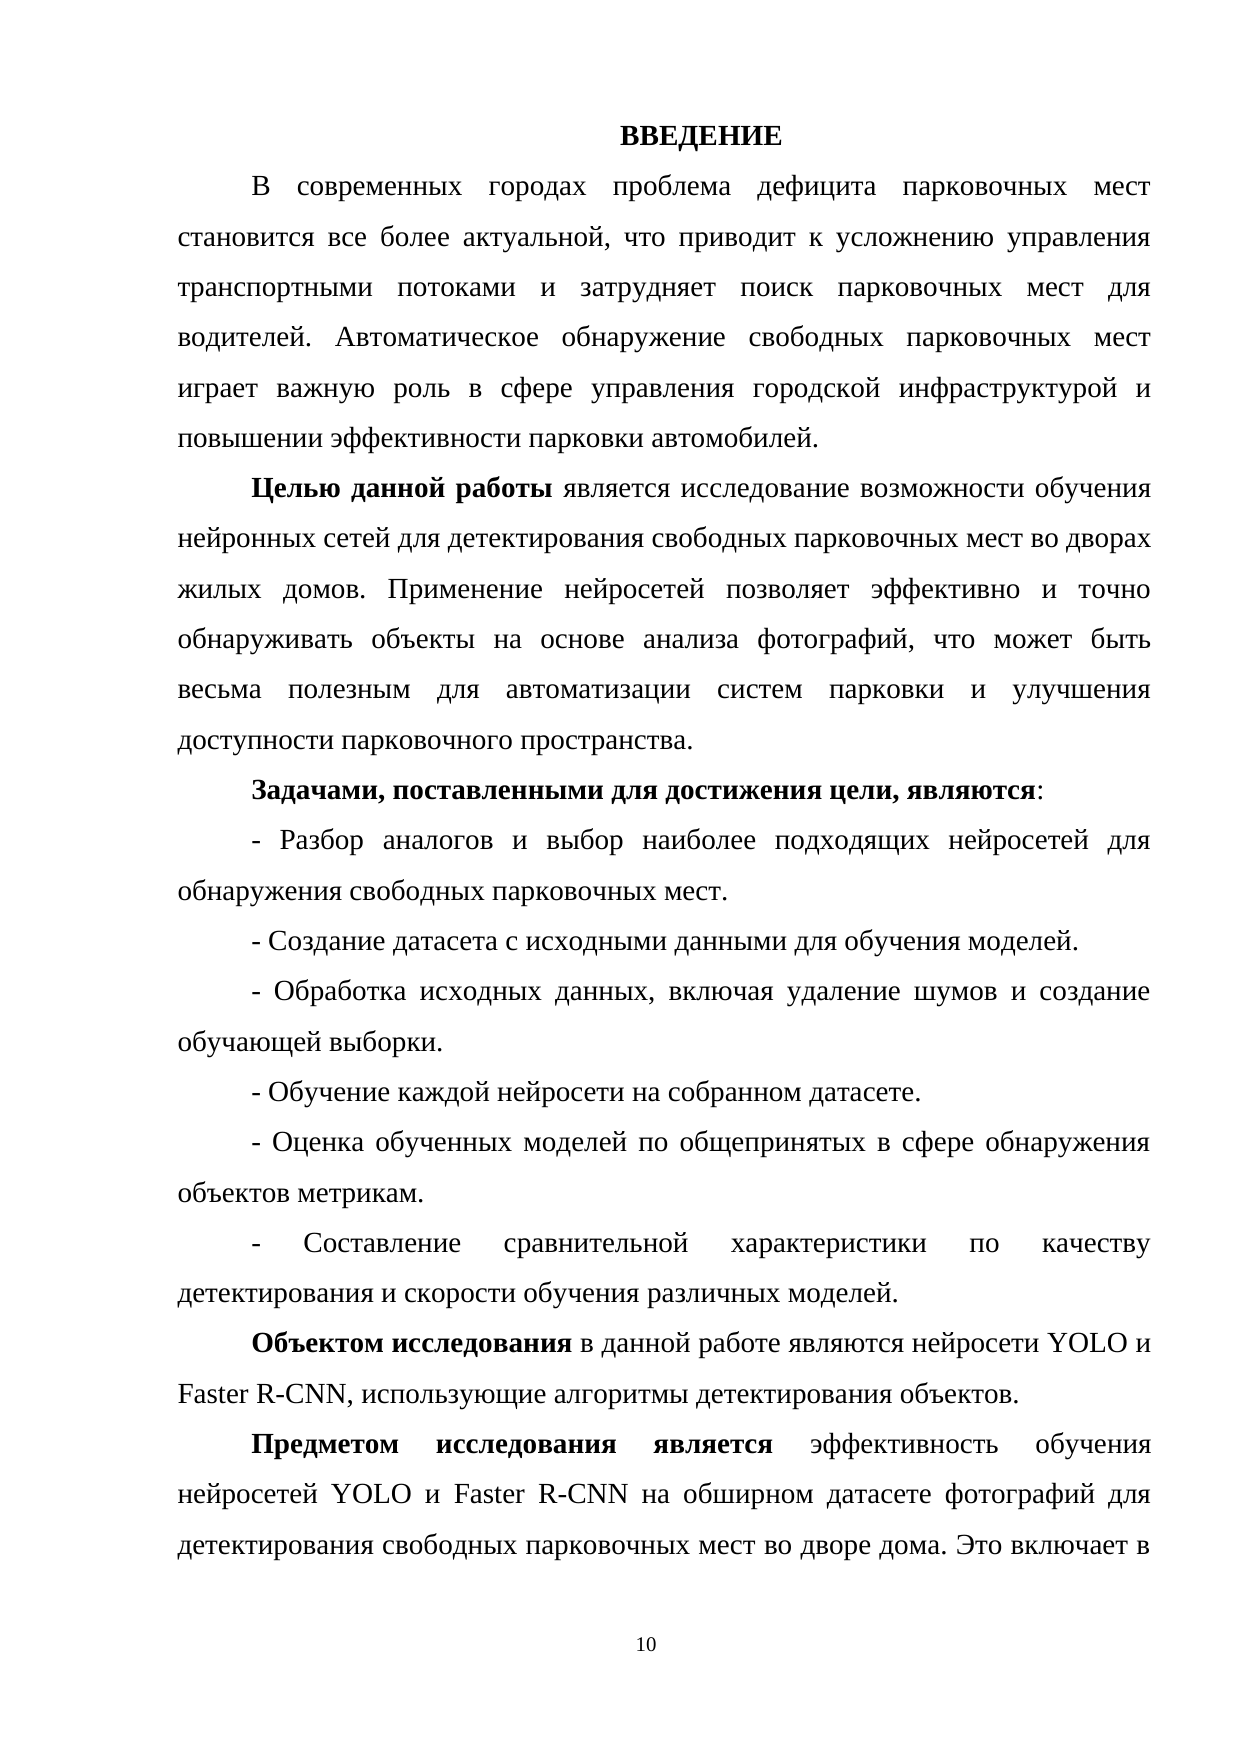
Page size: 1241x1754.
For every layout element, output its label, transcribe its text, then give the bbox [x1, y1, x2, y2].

text - Обучение каждой нейросети на собранном датасете. [177, 1074, 1152, 1108]
text Объектом исследования в данной работе являются нейросети YOLO и Faster R-CNN, использующие алгоритмы детектирования объектов. [177, 1326, 1152, 1409]
text - Обработка исходных данных, включая удаление шумов и создание обучающей выборки. [177, 973, 1152, 1057]
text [177, 1426, 1152, 1560]
text Задачами, поставленными для достижения цели, являются: [177, 772, 1152, 806]
text В современных городах проблема дефицита парковочных мест становится все более актуальной, что приводит к усложнению управления транспортными потоками и затрудняет поиск парковочных мест для водителей. Автоматическое обнаружение свободных парковочных мест играет важную роль в сфере управления городской инфраструктурой и повышении эффективности парковки автомобилей. [177, 168, 1152, 453]
text - Разбор аналогов и выбор наиболее подходящих нейросетей для обнаружения свободных парковочных мест. [177, 822, 1152, 906]
text - Составление сравнительной характеристики по качеству детектирования и скорости обучения различных моделей. [177, 1225, 1152, 1309]
subtitle ВВЕДЕНИЕ [251, 118, 1152, 152]
text - Создание датасета с исходными данными для обучения моделей. [177, 923, 1152, 957]
text Целью данной работы является исследование возможности обучения нейронных сетей для детектирования свободных парковочных мест во дворах жилых домов. Применение нейросетей позволяет эффективно и точно обнаруживать объекты на основе анализа фотографий, что может быть весьма полезным для автоматизации систем парковки и улучшения доступности парковочного пространства. [177, 470, 1152, 755]
text - Оценка обученных моделей по общепринятых в сфере обнаружения объектов метрикам. [177, 1124, 1152, 1208]
